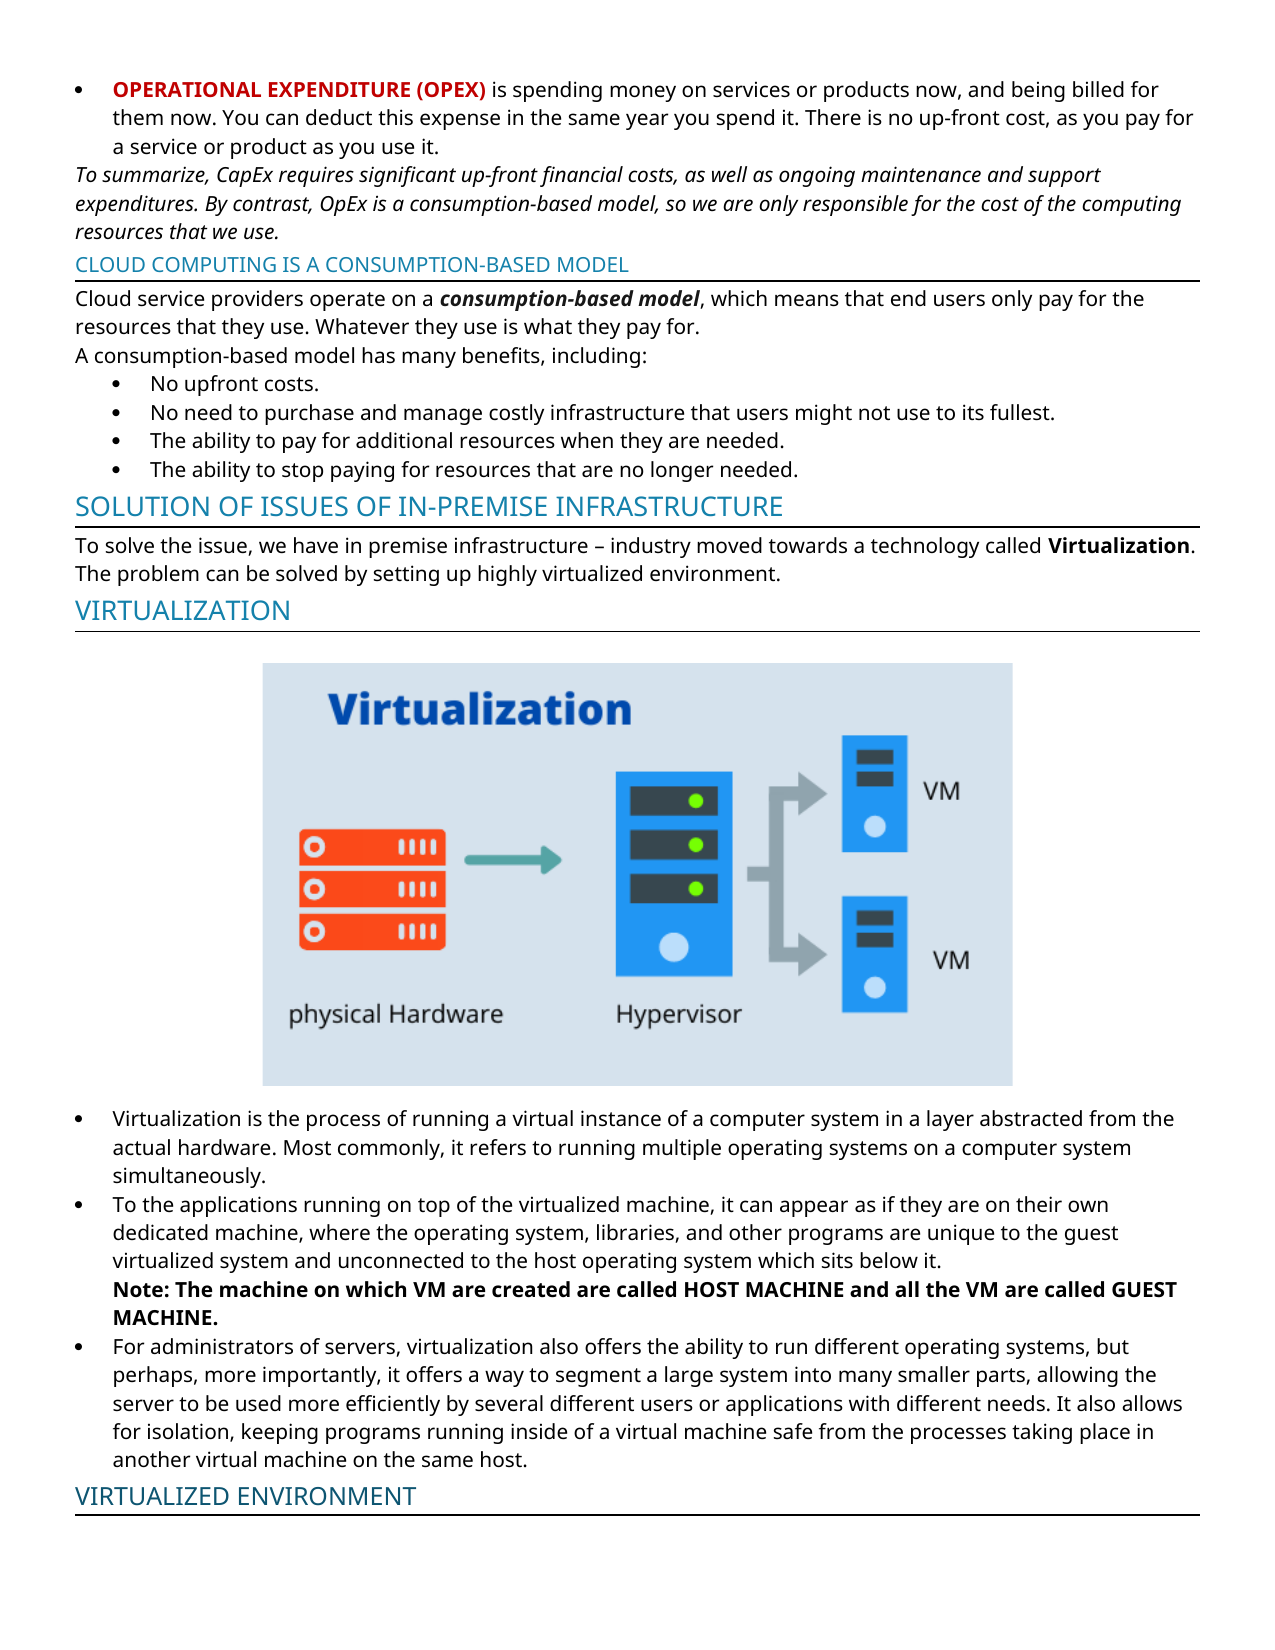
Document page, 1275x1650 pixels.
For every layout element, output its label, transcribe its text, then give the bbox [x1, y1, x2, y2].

text To solve the issue, we have in premise infrastructure – industry moved towards a technology called Virtualization. The problem can be solved by setting up highly virtualized environment. [75, 531, 1200, 588]
list To the applications running on top of the virtualized machine, it can appear as if they are on their own dedicated machine, where the operating system, libraries, and other programs are unique to the guest virtualized system and unconnected to the host operating system which sits below it. [75, 1190, 1200, 1275]
text Note: The machine on which VM are created are called HOST MACHINE and all the VM are called GUEST MACHINE. [112, 1275, 1200, 1332]
subtitle VIRTUALIZATION [75, 592, 1200, 631]
list No need to purchase and manage costly infrastructure that users might not use to its fullest. [112, 398, 1200, 426]
subtitle VIRTUALIZED ENVIRONMENT [75, 1478, 1200, 1514]
subtitle SOLUTION OF ISSUES OF IN-PREMISE INFRASTRUCTURE [75, 487, 1200, 526]
subtitle CLOUD COMPUTING IS A CONSUMPTION-BASED MODEL [75, 250, 1200, 280]
text A consumption-based model has many benefits, including: [75, 341, 1200, 369]
text To summarize, CapEx requires significant up-front financial costs, as well as ongoing maintenance and support expenditures. By contrast, OpEx is a consumption-based model, so we are only responsible for the cost of the computing resources that we use. [75, 160, 1200, 246]
list No upfront costs. [112, 369, 1200, 398]
list The ability to stop paying for resources that are no longer needed. [112, 455, 1200, 483]
list OPERATIONAL EXPENDITURE (OPEX) is spending money on services or products now, and being billed for them now. You can deduct this expense in the same year you spend it. There is no up-front cost, as you pay for a service or product as you use it. [75, 75, 1200, 160]
list The ability to pay for additional resources when they are needed. [112, 426, 1200, 455]
picture [262, 663, 1013, 1086]
list Virtualization is the process of running a virtual instance of a computer system in a layer abstracted from the actual hardware. Most commonly, it refers to running multiple operating systems on a computer system simultaneously. [75, 1104, 1200, 1190]
list For administrators of servers, virtualization also offers the ability to run different operating systems, but perhaps, more importantly, it offers a way to segment a large system into many smaller parts, allowing the server to be used more efficiently by several different users or applications with different needs. It also allows for isolation, keeping programs running inside of a virtual machine safe from the processes taking place in another virtual machine on the same host. [75, 1332, 1200, 1474]
text Cloud service providers operate on a consumption-based model, which means that end users only pay for the resources that they use. Whatever they use is what they pay for. [75, 284, 1200, 341]
